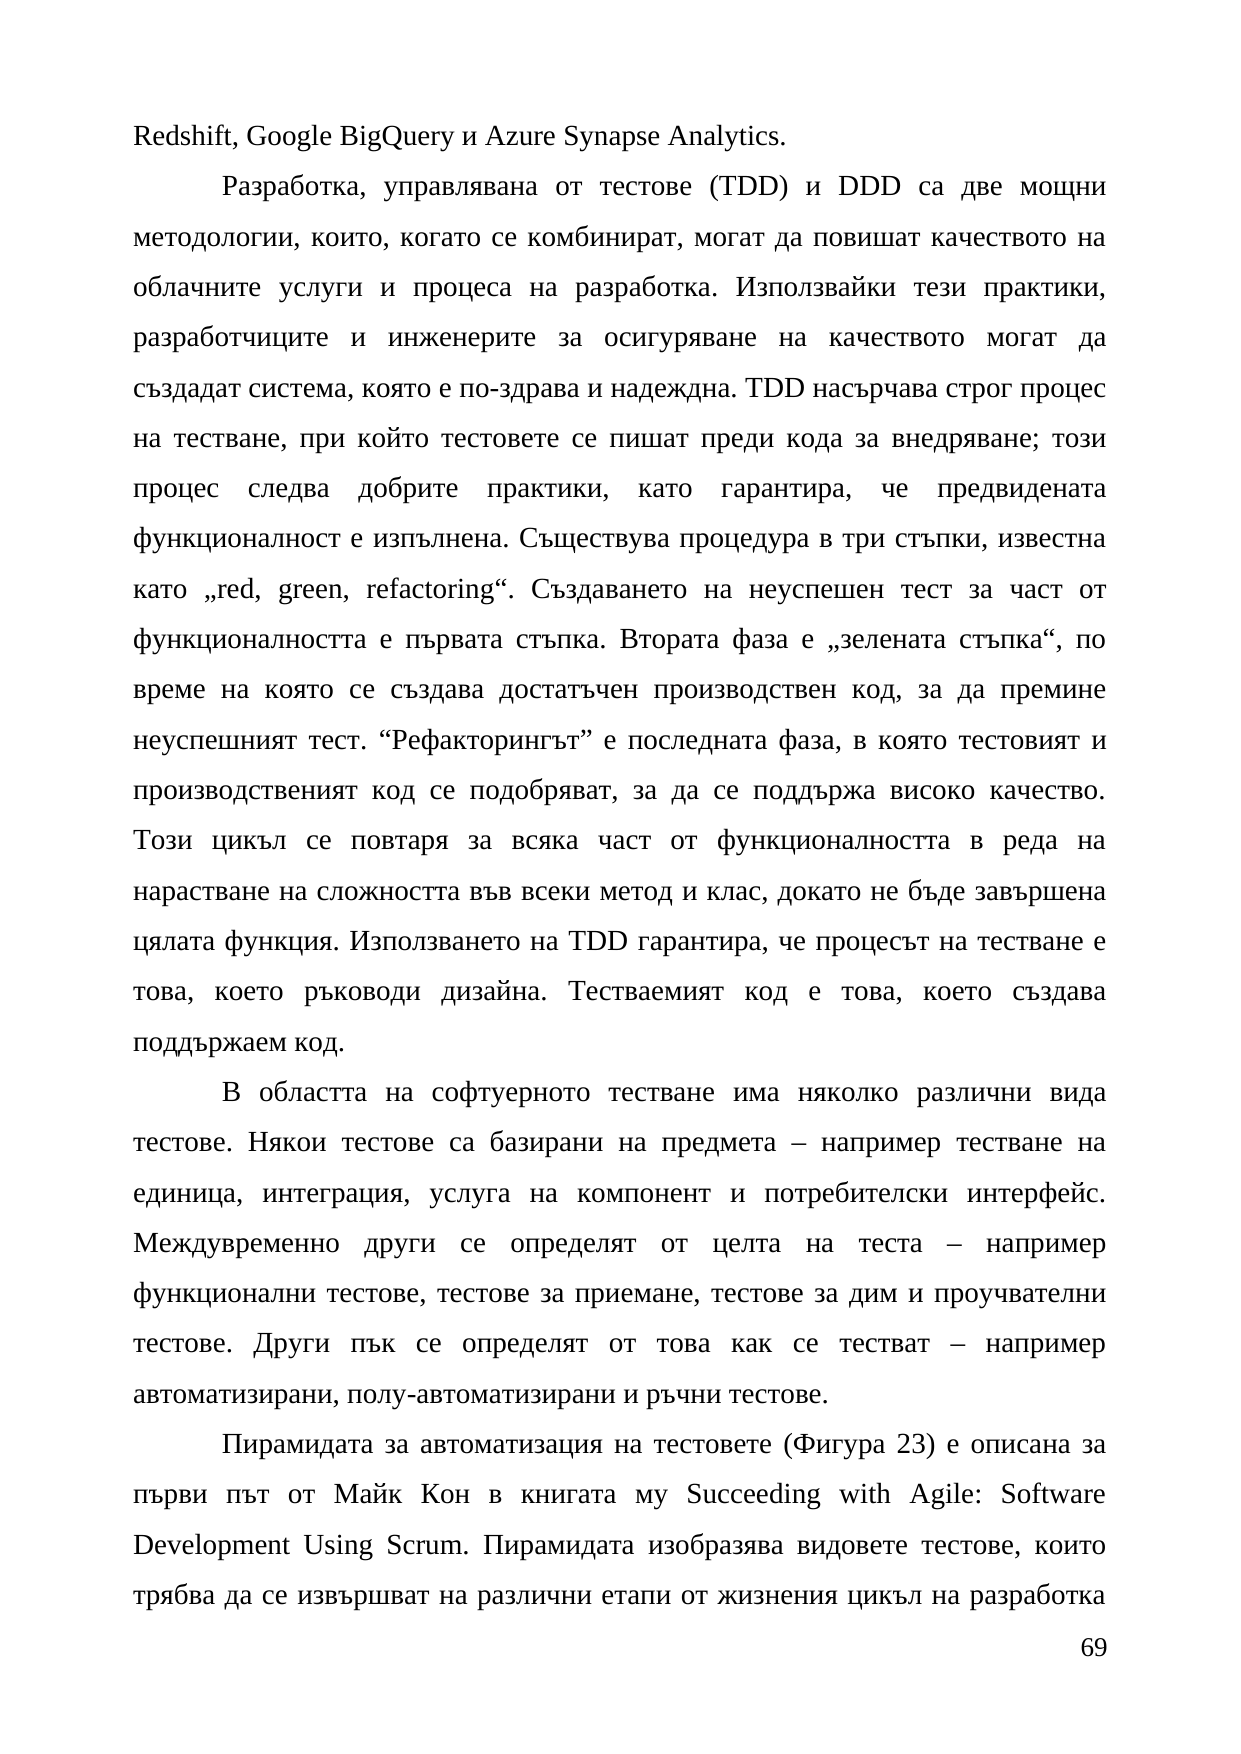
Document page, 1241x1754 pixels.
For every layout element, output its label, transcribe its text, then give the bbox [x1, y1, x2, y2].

text В областта на софтуерното тестване има няколко различни вида тестове. Някои тестове са базирани на предмета – например тестване на единица, интеграция, услуга на компонент и потребителски интерфейс. Междувременно други се определят от целта на теста – например функционални тестове, тестове за приемане, тестове за дим и проучвателни тестове. Други пък се определят от това как се тестват – например автоматизирани, полу-автоматизирани и ръчни тестове. [133, 1074, 1107, 1409]
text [133, 118, 1107, 152]
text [133, 1426, 1107, 1611]
text Разработка, управлявана от тестове (TDD) и DDD са две мощни методологии, които, когато се комбинират, могат да повишат качеството на облачните услуги и процеса на разработка. Използвайки тези практики, разработчиците и инженерите за осигуряване на качеството могат да създадат система, която е по-здрава и надеждна. TDD насърчава строг процес на тестване, при който тестовете се пишат преди кода за внедряване; този процес следва добрите практики, като гарантира, че предвидената функционалност е изпълнена. Съществува процедура в три стъпки, известна като „red, green, refactoring“. Създаването на неуспешен тест за част от функционалността е първата стъпка. Втората фаза е „зелената стъпка“, по време на която се създава достатъчен производствен код, за да премине неуспешният тест. “Рефакторингът” е последната фаза, в която тестовият и производственият код се подобряват, за да се поддържа високо качество. Този цикъл се повтаря за всяка част от функционалността в реда на нарастване на сложността във всеки метод и клас, докато не бъде завършена цялата функция. Използването на TDD гарантира, че процесът на тестване е това, което ръководи дизайна. Тестваемият код е това, което създава поддържаем код. [133, 168, 1107, 1057]
